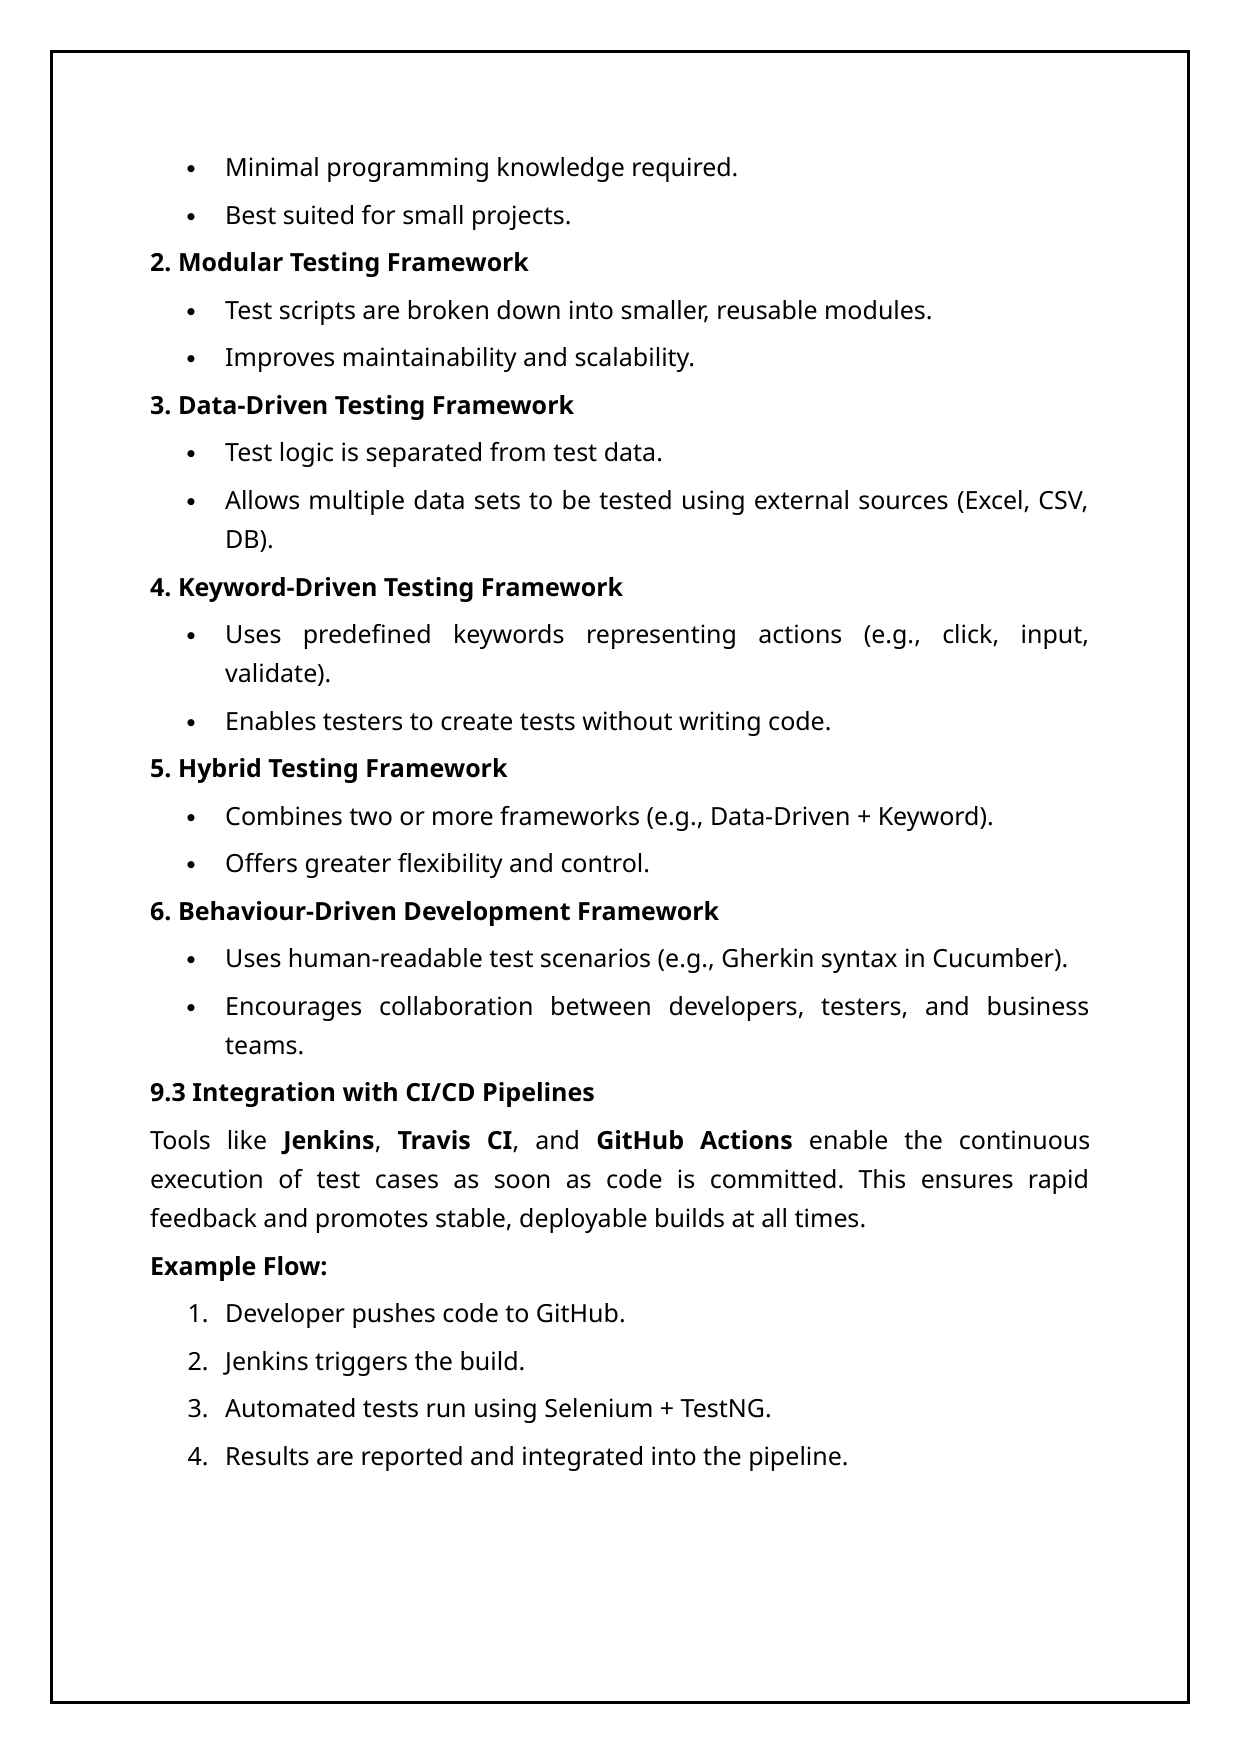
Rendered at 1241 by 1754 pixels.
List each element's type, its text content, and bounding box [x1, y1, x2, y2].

text 6. Behaviour-Driven Development Framework [150, 893, 1090, 927]
list Encourages collaboration between developers, testers, and business teams. [187, 988, 1090, 1062]
list Uses predefined keywords representing actions (e.g., click, input, validate). [187, 617, 1090, 690]
list Best suited for small projects. [187, 197, 1090, 232]
text 5. Hybrid Testing Framework [150, 751, 1090, 785]
text Example Flow: [150, 1248, 1090, 1282]
text 3. Data-Driven Testing Framework [150, 387, 1090, 422]
list Offers greater flexibility and control. [187, 846, 1090, 880]
text 9.3 Integration with CI/CD Pipelines [150, 1075, 1090, 1109]
list Minimal programming knowledge required. [187, 150, 1090, 184]
text Tools like Jenkins, Travis CI, and GitHub Actions enable the continuous execution of test cases as soon as code is committed. This ensures rapid feedback and promotes stable, deployable builds at all times. [150, 1122, 1090, 1235]
text 4. Keyword-Driven Testing Framework [150, 569, 1090, 603]
list Test logic is separated from test data. [187, 435, 1090, 469]
list Enables testers to create tests without writing code. [187, 703, 1090, 737]
list Test scripts are broken down into smaller, reusable modules. [187, 292, 1090, 327]
list Jenkins triggers the build. [187, 1343, 1090, 1377]
text 2. Modular Testing Framework [150, 245, 1090, 279]
list Automated tests run using Selenium + TestNG. [187, 1391, 1090, 1425]
list Combines two or more frameworks (e.g., Data-Driven + Keyword). [187, 798, 1090, 832]
list Improves maintainability and scalability. [187, 340, 1090, 374]
list Results are reported and integrated into the pipeline. [187, 1438, 1090, 1472]
list Uses human-readable test scenarios (e.g., Gherkin syntax in Cucumber). [187, 941, 1090, 975]
list Developer pushes code to GitHub. [187, 1296, 1090, 1330]
list Allows multiple data sets to be tested using external sources (Excel, CSV, DB). [187, 482, 1090, 556]
